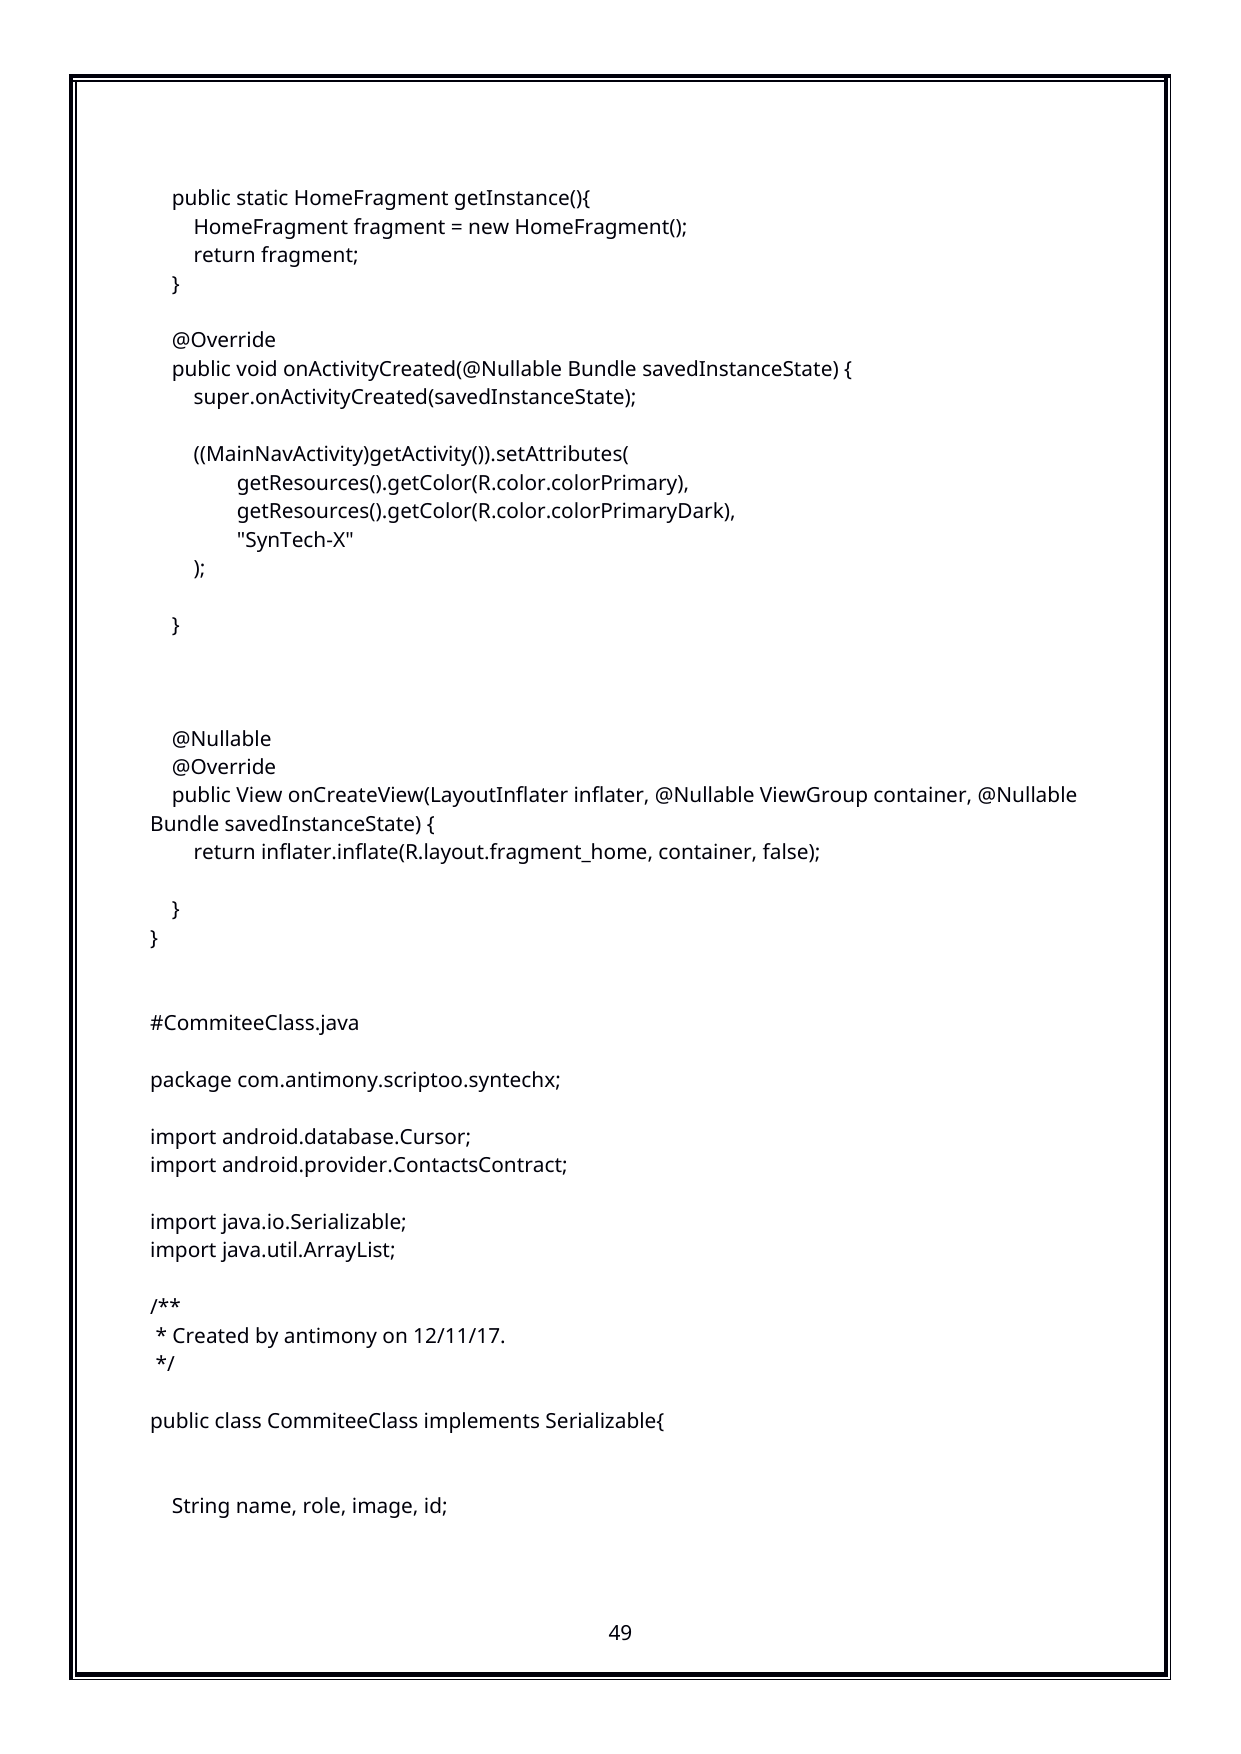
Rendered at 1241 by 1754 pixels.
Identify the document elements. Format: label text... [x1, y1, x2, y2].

text import android.database.Cursor; [150, 1122, 1090, 1150]
text } [150, 269, 1090, 297]
text #CommiteeClass.java [150, 1008, 1090, 1037]
text public View onCreateView(LayoutInflater inflater, @Nullable ViewGroup container, @Nullable Bundle savedInstanceState) { [150, 781, 1090, 837]
text getResources().getColor(R.color.colorPrimaryDark), [150, 496, 1090, 525]
text getResources().getColor(R.color.colorPrimary), [150, 468, 1090, 496]
text super.onActivityCreated(savedInstanceState); [150, 382, 1090, 411]
text @Nullable [150, 724, 1090, 752]
text } [150, 894, 1090, 923]
text /** [150, 1292, 1090, 1321]
text package com.antimony.scriptoo.syntechx; [150, 1065, 1090, 1093]
text import android.provider.ContactsContract; [150, 1150, 1090, 1179]
text import java.io.Serializable; [150, 1207, 1090, 1236]
text @Override [150, 326, 1090, 354]
text public class CommiteeClass implements Serializable{ [150, 1406, 1090, 1435]
text return fragment; [150, 240, 1090, 269]
text HomeFragment fragment = new HomeFragment(); [150, 212, 1090, 240]
text String name, role, image, id; [150, 1492, 1090, 1520]
text } [150, 923, 1090, 951]
text "SynTech-X" [150, 525, 1090, 553]
text import java.util.ArrayList; [150, 1236, 1090, 1264]
text * Created by antimony on 12/11/17. [150, 1321, 1090, 1349]
text */ [150, 1349, 1090, 1378]
text @Override [150, 752, 1090, 781]
text return inflater.inflate(R.layout.fragment_home, container, false); [150, 837, 1090, 866]
text public static HomeFragment getInstance(){ [150, 183, 1090, 212]
text public void onActivityCreated(@Nullable Bundle savedInstanceState) { [150, 354, 1090, 382]
text ((MainNavActivity)getActivity()).setAttributes( [150, 439, 1090, 468]
text } [150, 610, 1090, 638]
text ); [150, 553, 1090, 582]
